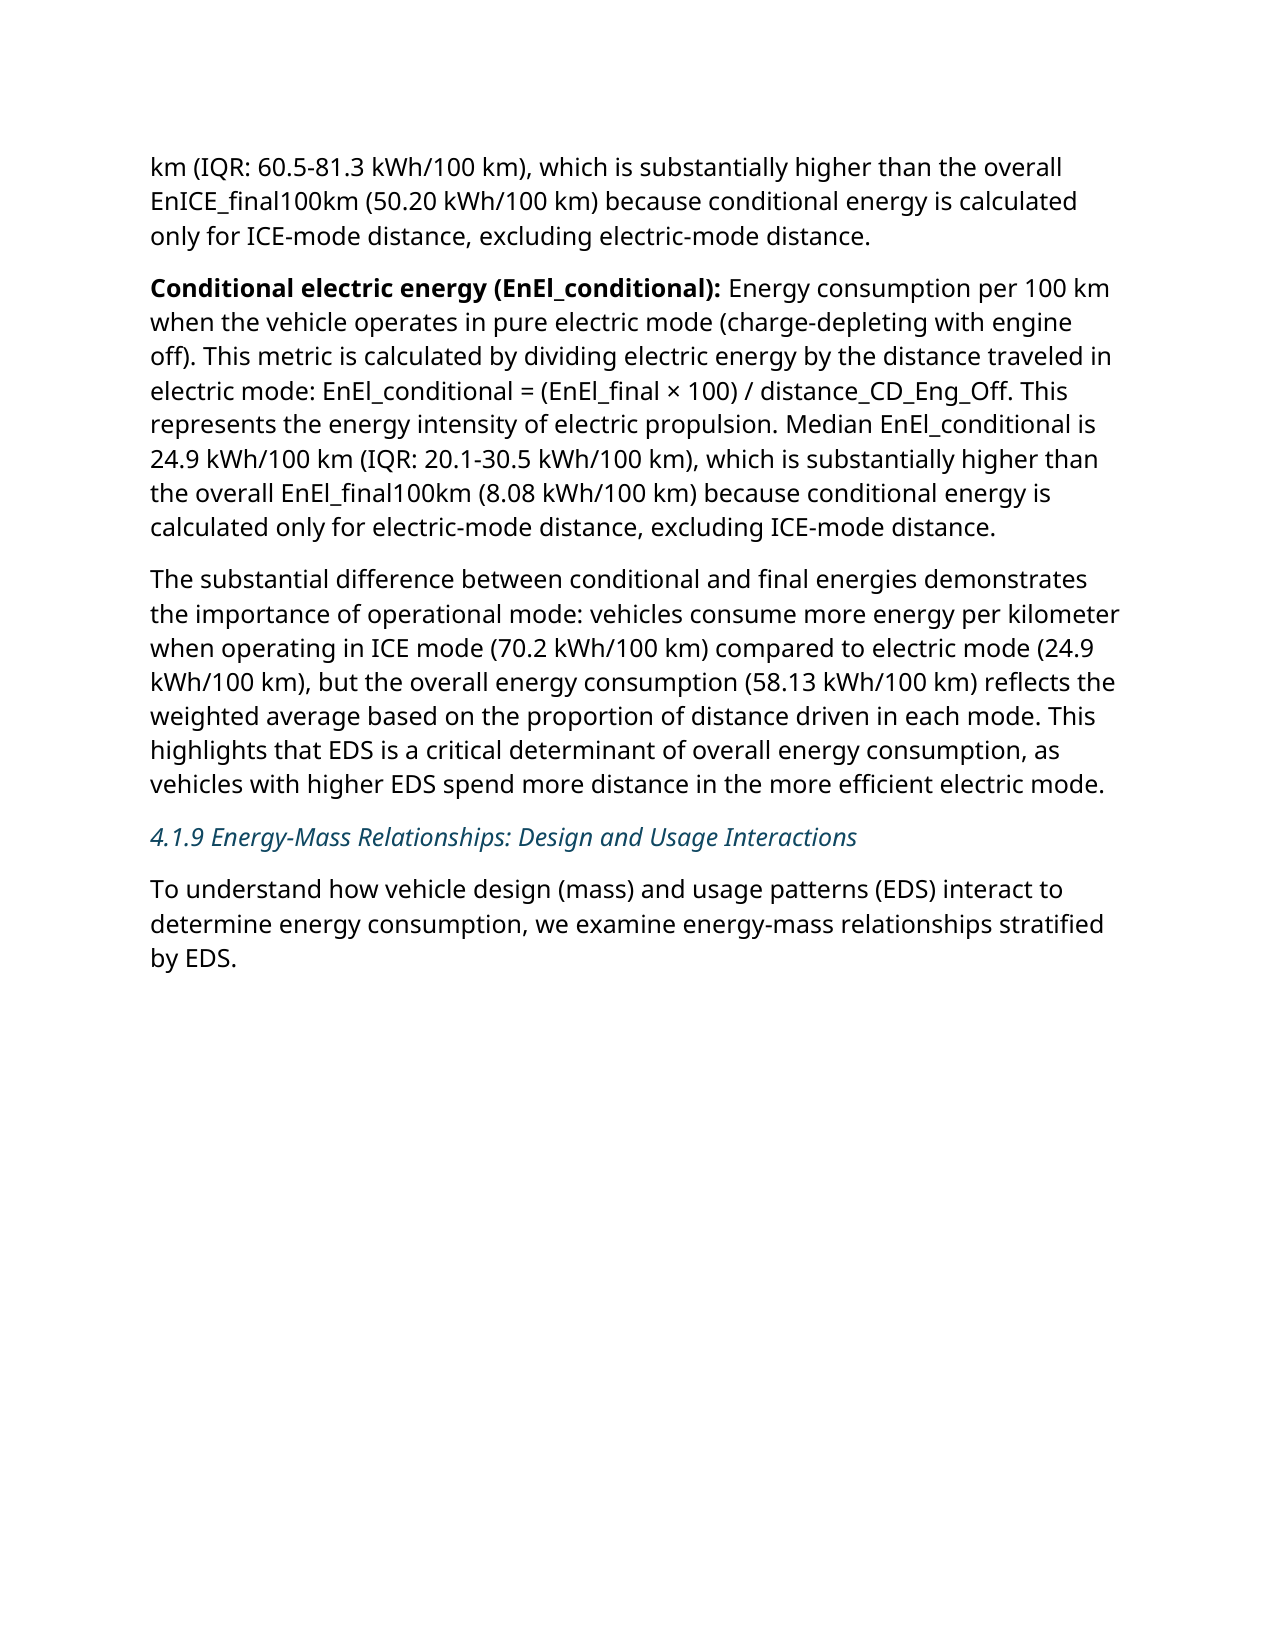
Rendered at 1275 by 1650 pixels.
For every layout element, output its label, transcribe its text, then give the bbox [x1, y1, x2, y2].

text Conditional electric energy (EnEl_conditional): Energy consumption per 100 km when the vehicle operates in pure electric mode (charge-depleting with engine off). This metric is calculated by dividing electric energy by the distance traveled in electric mode: EnEl_conditional = (EnEl_final × 100) / distance_CD_Eng_Off. This represents the energy intensity of electric propulsion. Median EnEl_conditional is 24.9 kWh/100 km (IQR: 20.1-30.5 kWh/100 km), which is substantially higher than the overall EnEl_final100km (8.08 kWh/100 km) because conditional energy is calculated only for electric-mode distance, excluding ICE-mode distance. [150, 271, 1125, 543]
subtitle 4.1.9 Energy-Mass Relationships: Design and Usage Interactions [150, 819, 1125, 853]
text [150, 150, 1125, 252]
text The substantial difference between conditional and final energies demonstrates the importance of operational mode: vehicles consume more energy per kilometer when operating in ICE mode (70.2 kWh/100 km) compared to electric mode (24.9 kWh/100 km), but the overall energy consumption (58.13 kWh/100 km) reflects the weighted average based on the proportion of distance driven in each mode. This highlights that EDS is a critical determinant of overall energy consumption, as vehicles with higher EDS spend more distance in the more efficient electric mode. [150, 562, 1125, 801]
text To understand how vehicle design (mass) and usage patterns (EDS) interact to determine energy consumption, we examine energy-mass relationships stratified by EDS. [150, 872, 1125, 974]
